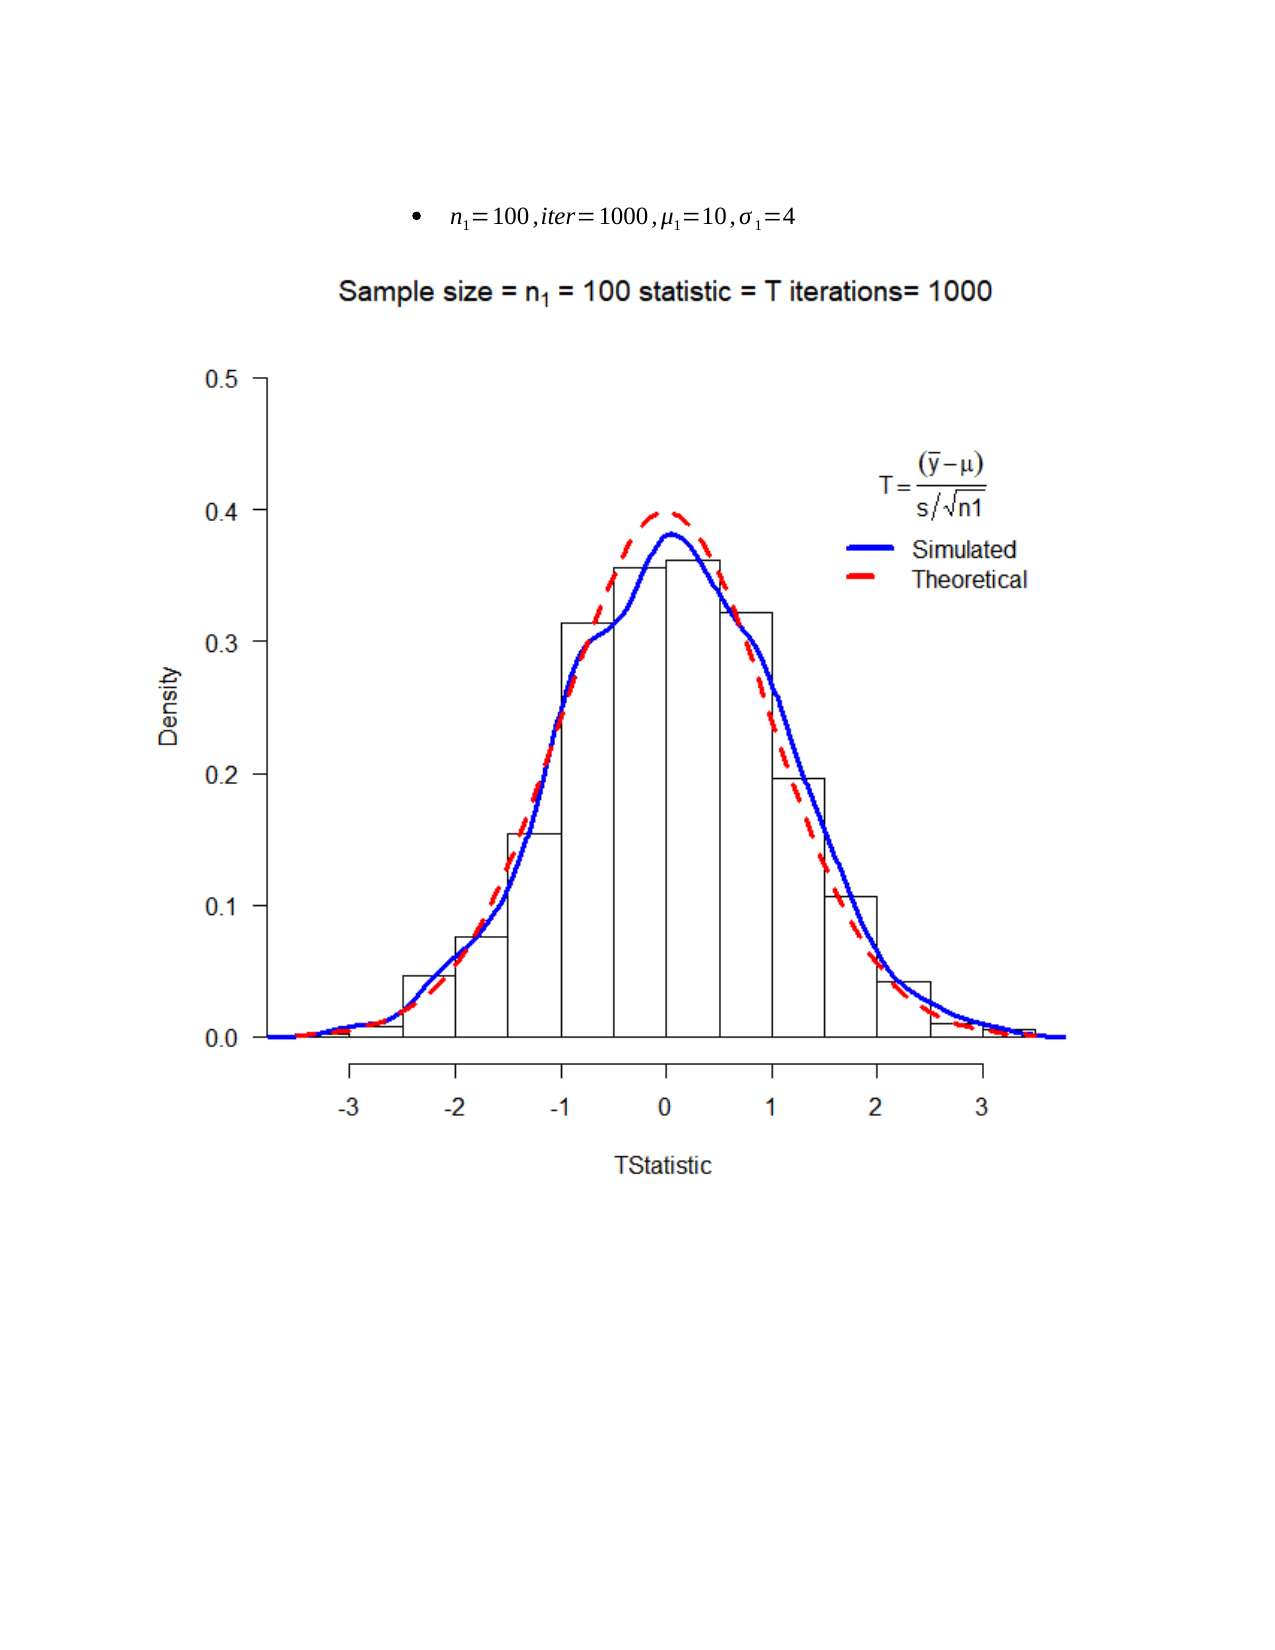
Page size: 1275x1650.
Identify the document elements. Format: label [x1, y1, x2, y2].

picture [150, 234, 1125, 1210]
